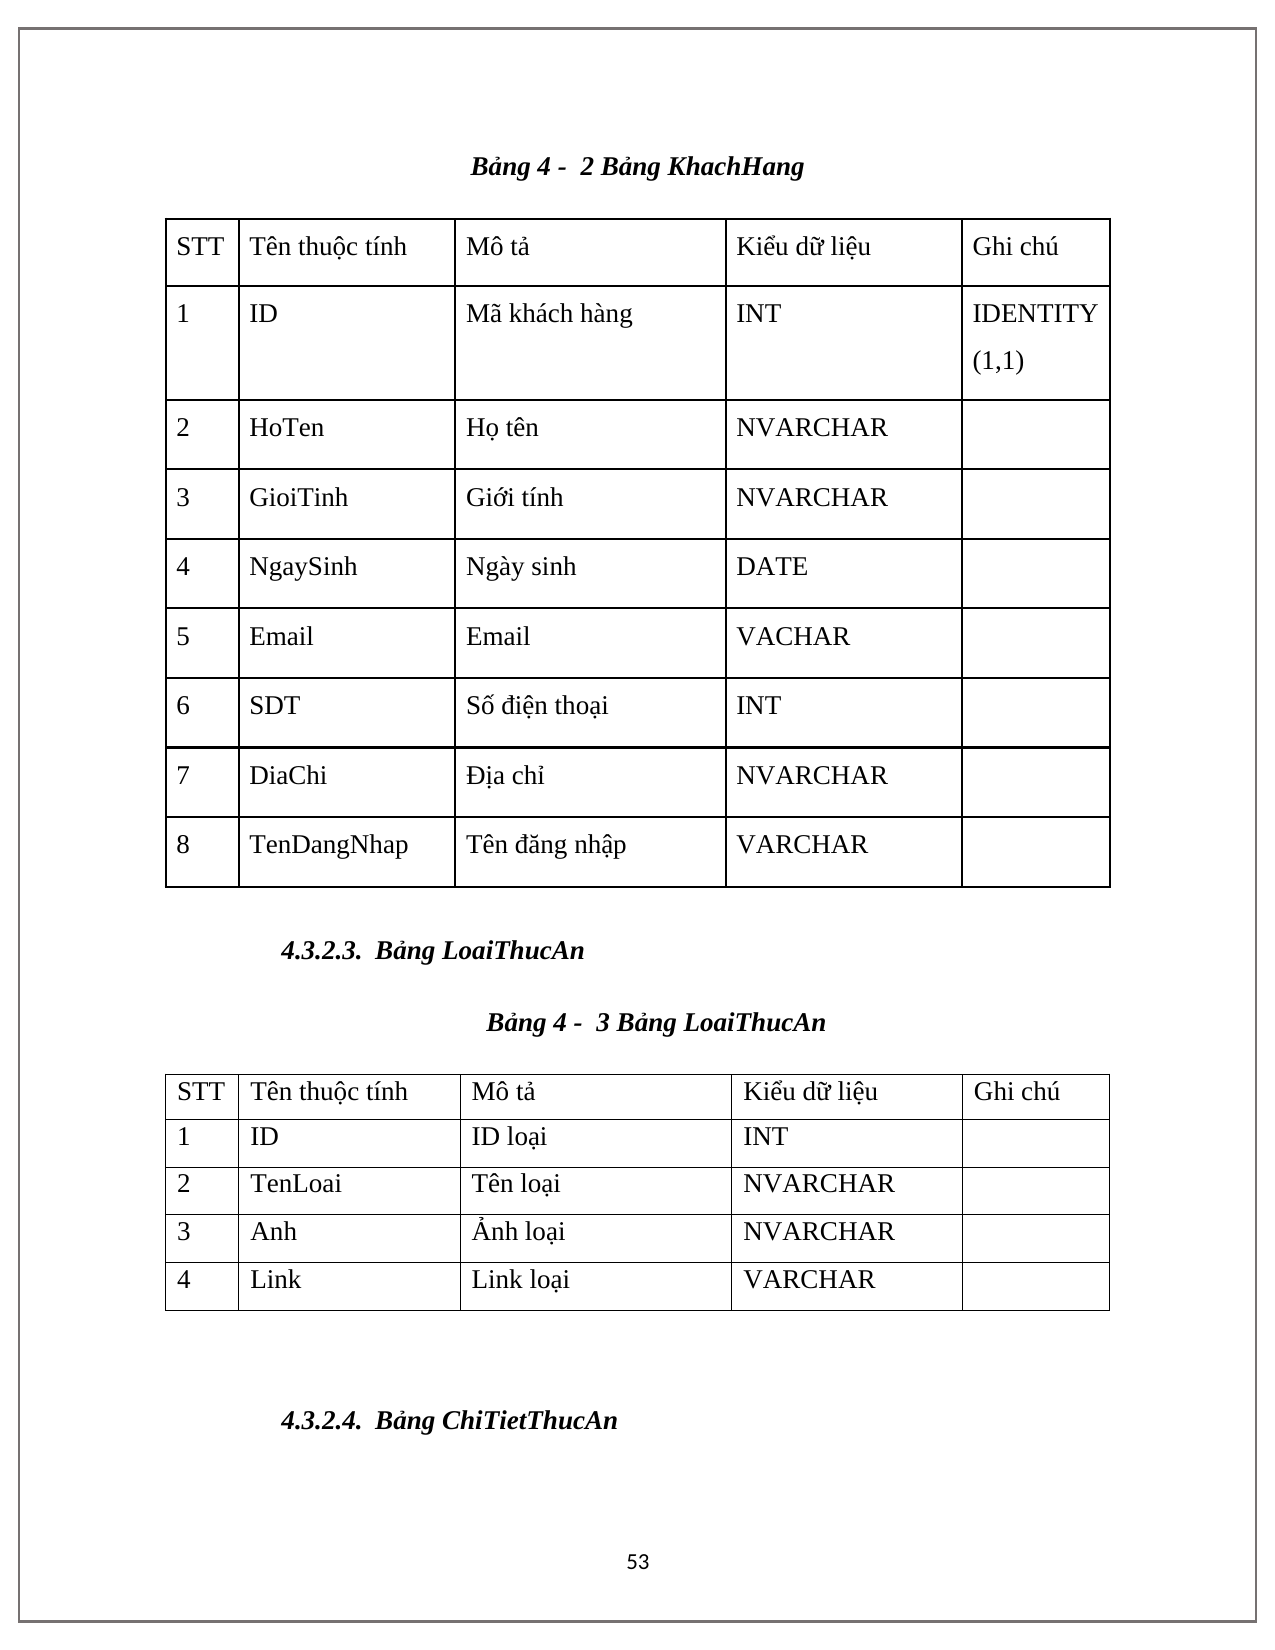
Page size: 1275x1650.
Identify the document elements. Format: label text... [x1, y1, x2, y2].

table_cell [963, 470, 1109, 538]
table_cell Họ tên [456, 401, 725, 468]
table_cell [963, 1120, 1109, 1167]
table_cell NVARCHAR [732, 1168, 962, 1214]
table_cell Tên đăng nhập [456, 818, 725, 886]
table_cell [963, 540, 1109, 607]
table_cell Địa chỉ [456, 749, 725, 816]
table_cell SDT [240, 679, 454, 746]
table_header STT [167, 220, 238, 285]
table_cell NVARCHAR [727, 470, 961, 538]
table_cell 1 [167, 287, 238, 398]
table_cell 5 [167, 609, 238, 677]
table_cell 8 [167, 818, 238, 886]
table_cell Mã khách hàng [456, 287, 725, 398]
table_cell VARCHAR [732, 1263, 962, 1310]
table_cell NVARCHAR [732, 1215, 962, 1262]
table_cell NVARCHAR [727, 401, 961, 468]
table_cell 4 [166, 1263, 238, 1310]
table_header Tên thuộc tính [239, 1075, 460, 1119]
table_cell Số điện thoại [456, 679, 725, 746]
table_cell Email [456, 609, 725, 677]
table_cell DATE [727, 540, 961, 607]
table_cell HoTen [240, 401, 454, 468]
table_header Mô tả [456, 220, 725, 285]
table_cell [963, 679, 1109, 746]
table_cell TenLoai [239, 1168, 460, 1214]
list Bảng LoaiThucAn [281, 934, 1125, 966]
table_header Ghi chú [963, 220, 1109, 285]
table_cell ID loại [461, 1120, 731, 1167]
table_header STT [166, 1075, 238, 1119]
table_cell Giới tính [456, 470, 725, 538]
table_cell 6 [167, 679, 238, 746]
table_cell 1 [166, 1120, 238, 1167]
table_cell 2 [167, 401, 238, 468]
list Bảng ChiTietThucAn [281, 1404, 1125, 1435]
table_cell VACHAR [727, 609, 961, 677]
table_cell [963, 609, 1109, 677]
table_cell 3 [167, 470, 238, 538]
table_cell VARCHAR [727, 818, 961, 886]
table_cell NVARCHAR [727, 749, 961, 816]
table_cell Ảnh loại [461, 1215, 731, 1262]
table_cell TenDangNhap [240, 818, 454, 886]
table_cell NgaySinh [240, 540, 454, 607]
table_cell Link [239, 1263, 460, 1310]
table_cell Link loại [461, 1263, 731, 1310]
table_cell DiaChi [240, 749, 454, 816]
table_cell Tên loại [461, 1168, 731, 1214]
table_cell Email [240, 609, 454, 677]
table_cell 7 [167, 749, 238, 816]
table_header Mô tả [461, 1075, 731, 1119]
table_cell IDENTITY(1,1) [963, 287, 1109, 398]
table_cell 2 [166, 1168, 238, 1214]
table_cell [963, 401, 1109, 468]
table_header Tên thuộc tính [240, 220, 454, 285]
table_header Ghi chú [963, 1075, 1109, 1119]
table_header Kiểu dữ liệu [732, 1075, 962, 1119]
table_cell INT [732, 1120, 962, 1167]
table_cell 3 [166, 1215, 238, 1262]
table_header Kiểu dữ liệu [727, 220, 961, 285]
table_cell [963, 749, 1109, 816]
table_cell ID [240, 287, 454, 398]
table_cell INT [727, 287, 961, 398]
table_cell ID [239, 1120, 460, 1167]
table_cell [963, 1263, 1109, 1310]
table_cell Ngày sinh [456, 540, 725, 607]
table_cell [963, 1215, 1109, 1262]
table_cell INT [727, 679, 961, 746]
table_cell Anh [239, 1215, 460, 1262]
table_cell 4 [167, 540, 238, 607]
table_cell [963, 818, 1109, 886]
table_cell GioiTinh [240, 470, 454, 538]
table_cell [963, 1168, 1109, 1214]
